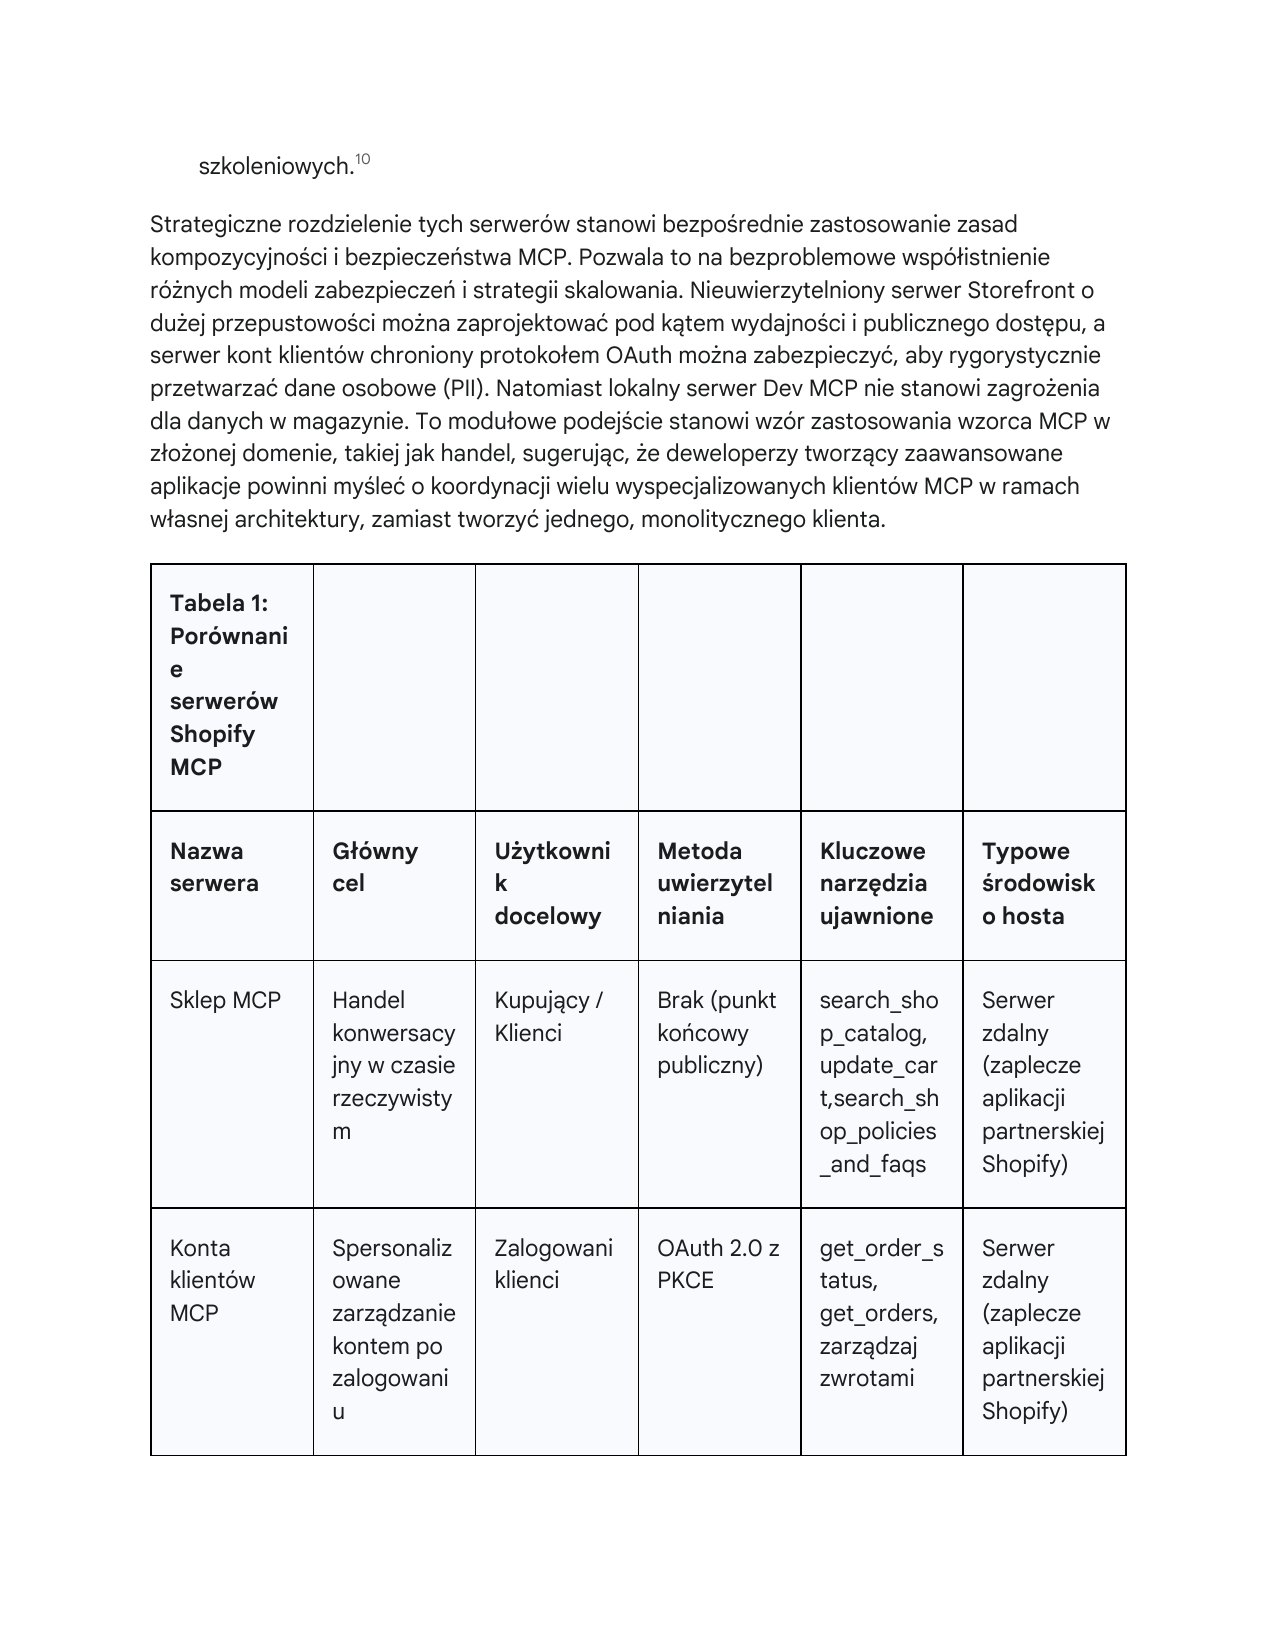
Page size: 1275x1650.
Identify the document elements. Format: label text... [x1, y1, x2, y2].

table_cell Serwer zdalny (zaplecze aplikacji partnerskiej Shopify) [964, 961, 1125, 1207]
table_cell search_shop_catalog, update_cart,search_shop_policies_and_faqs [802, 961, 962, 1207]
text Strategiczne rozdzielenie tych serwerów stanowi bezpośrednie zastosowanie zasad kompozycyjności i bezpieczeństwa MCP. Pozwala to na bezproblemowe współistnienie różnych modeli zabezpieczeń i strategii skalowania. Nieuwierzytelniony serwer Storefront o dużej przepustowości można zaprojektować pod kątem wydajności i publicznego dostępu, a serwer kont klientów chroniony protokołem OAuth można zabezpieczyć, aby rygorystycznie przetwarzać dane osobowe (PII). Natomiast lokalny serwer Dev MCP nie stanowi zagrożenia dla danych w magazynie. To modułowe podejście stanowi wzór zastosowania wzorca MCP w złożonej domenie, takiej jak handel, sugerując, że deweloperzy tworzący zaawansowane aplikacje powinni myśleć o koordynacji wielu wyspecjalizowanych klientów MCP w ramach własnej architektury, zamiast tworzyć jednego, monolitycznego klienta. [150, 211, 1125, 534]
table_cell Nazwa serwera [152, 812, 313, 960]
table_cell Kluczowe narzędzia ujawnione [802, 812, 962, 960]
table_header [639, 565, 800, 810]
table_cell Handel konwersacyjny w czasie rzeczywistym [314, 961, 475, 1207]
table_header Tabela 1: Porównanie serwerów Shopify MCP [152, 565, 313, 810]
table_cell Brak (punkt końcowy publiczny) [639, 961, 800, 1207]
table_cell Sklep MCP [152, 961, 313, 1207]
table_cell OAuth 2.0 z PKCE [639, 1209, 800, 1455]
table_cell Użytkownik docelowy [476, 812, 638, 960]
table_cell Serwer zdalny (zaplecze aplikacji partnerskiej Shopify) [964, 1209, 1125, 1455]
table_cell get_order_status, get_orders, zarządzaj zwrotami [802, 1209, 962, 1455]
table_cell Typowe środowisko hosta [964, 812, 1125, 960]
table_header [314, 565, 475, 810]
table_cell Metoda uwierzytelniania [639, 812, 800, 960]
table_cell Konta klientów MCP [152, 1209, 313, 1455]
table_header [964, 565, 1125, 810]
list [161, 150, 1125, 181]
table_cell Główny cel [314, 812, 475, 960]
table_header [802, 565, 962, 810]
table_cell Zalogowani klienci [476, 1209, 638, 1455]
table_cell Spersonalizowane zarządzanie kontem po zalogowaniu [314, 1209, 475, 1455]
table_header [476, 565, 638, 810]
table_cell Kupujący / Klienci [476, 961, 638, 1207]
